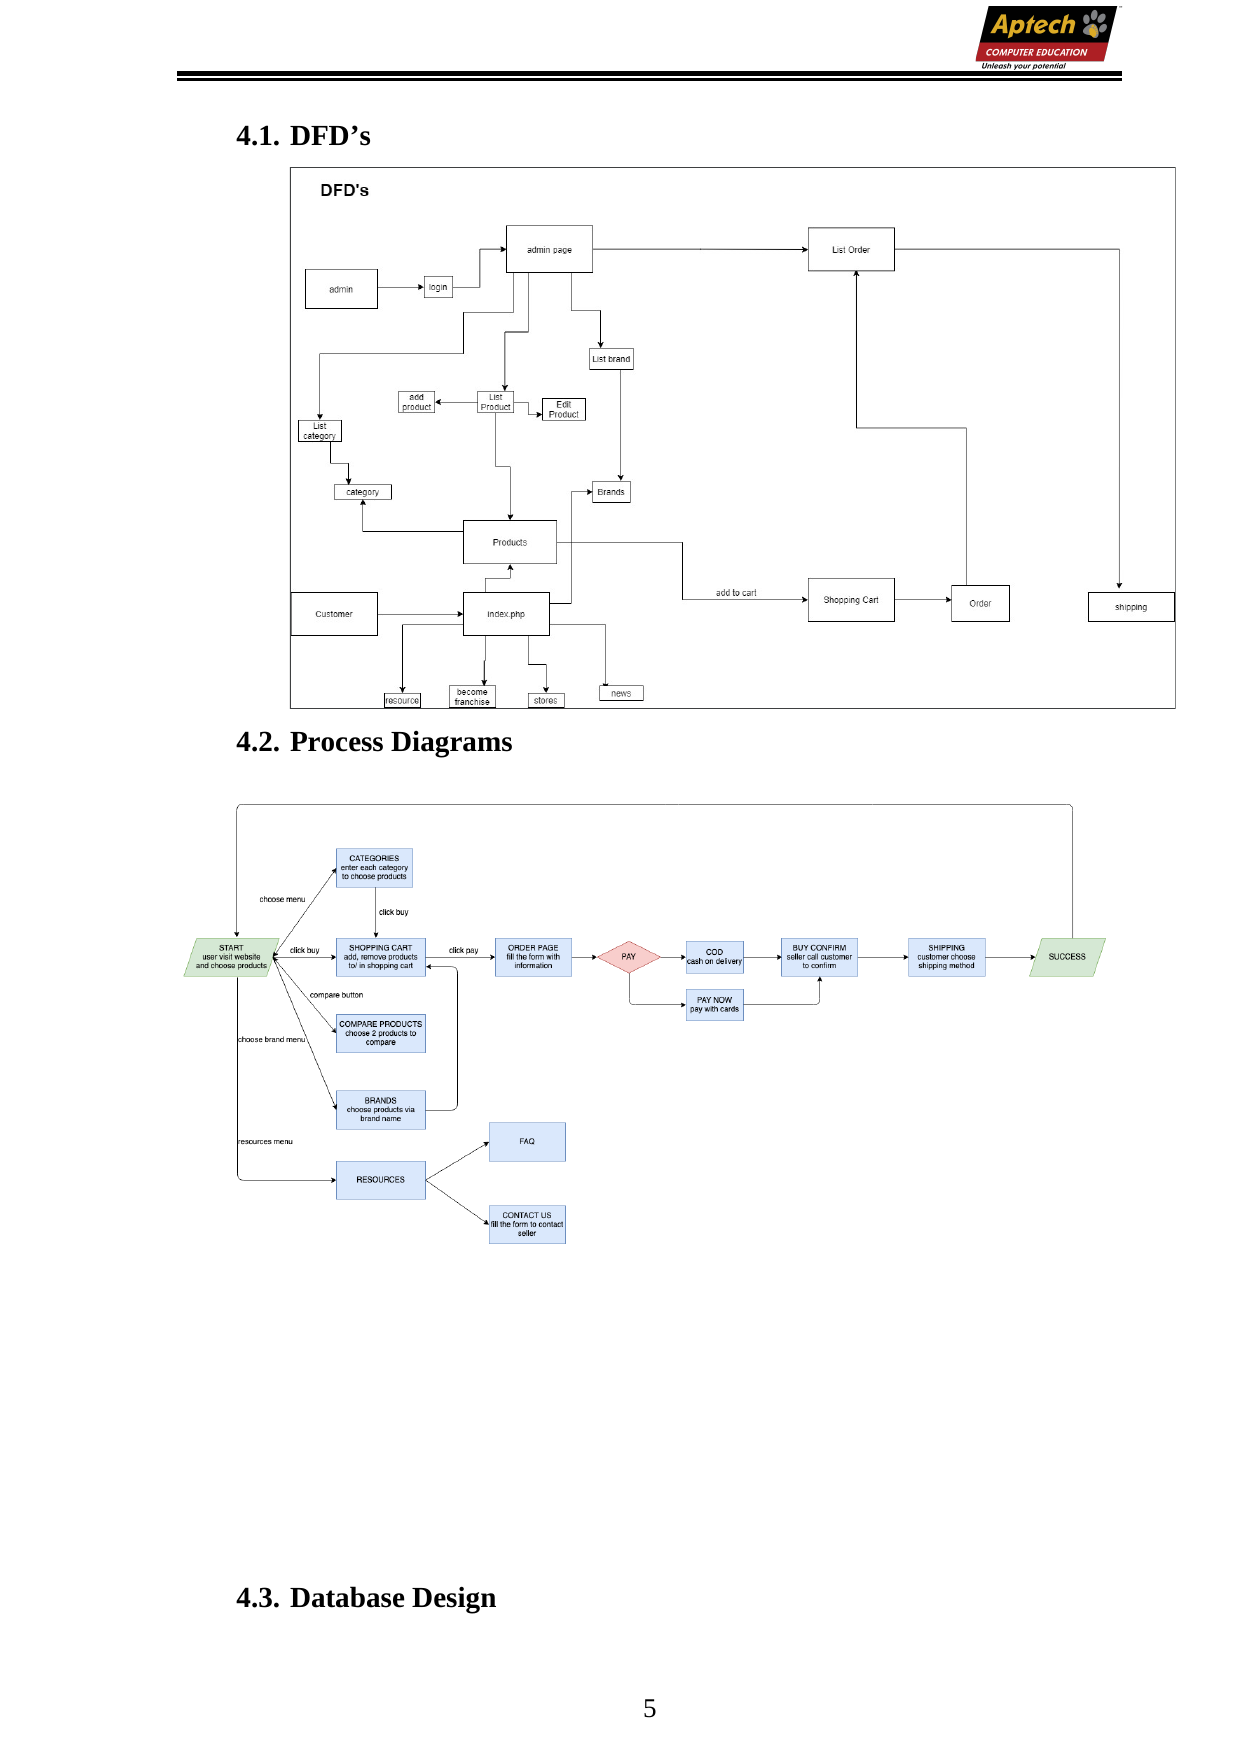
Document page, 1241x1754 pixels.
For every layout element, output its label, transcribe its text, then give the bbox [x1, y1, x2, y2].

picture [975, 6, 1123, 70]
picture [289, 167, 1176, 709]
picture [177, 773, 1123, 1263]
list Process Diagrams [236, 724, 1122, 757]
list Database Design [236, 1580, 1122, 1613]
